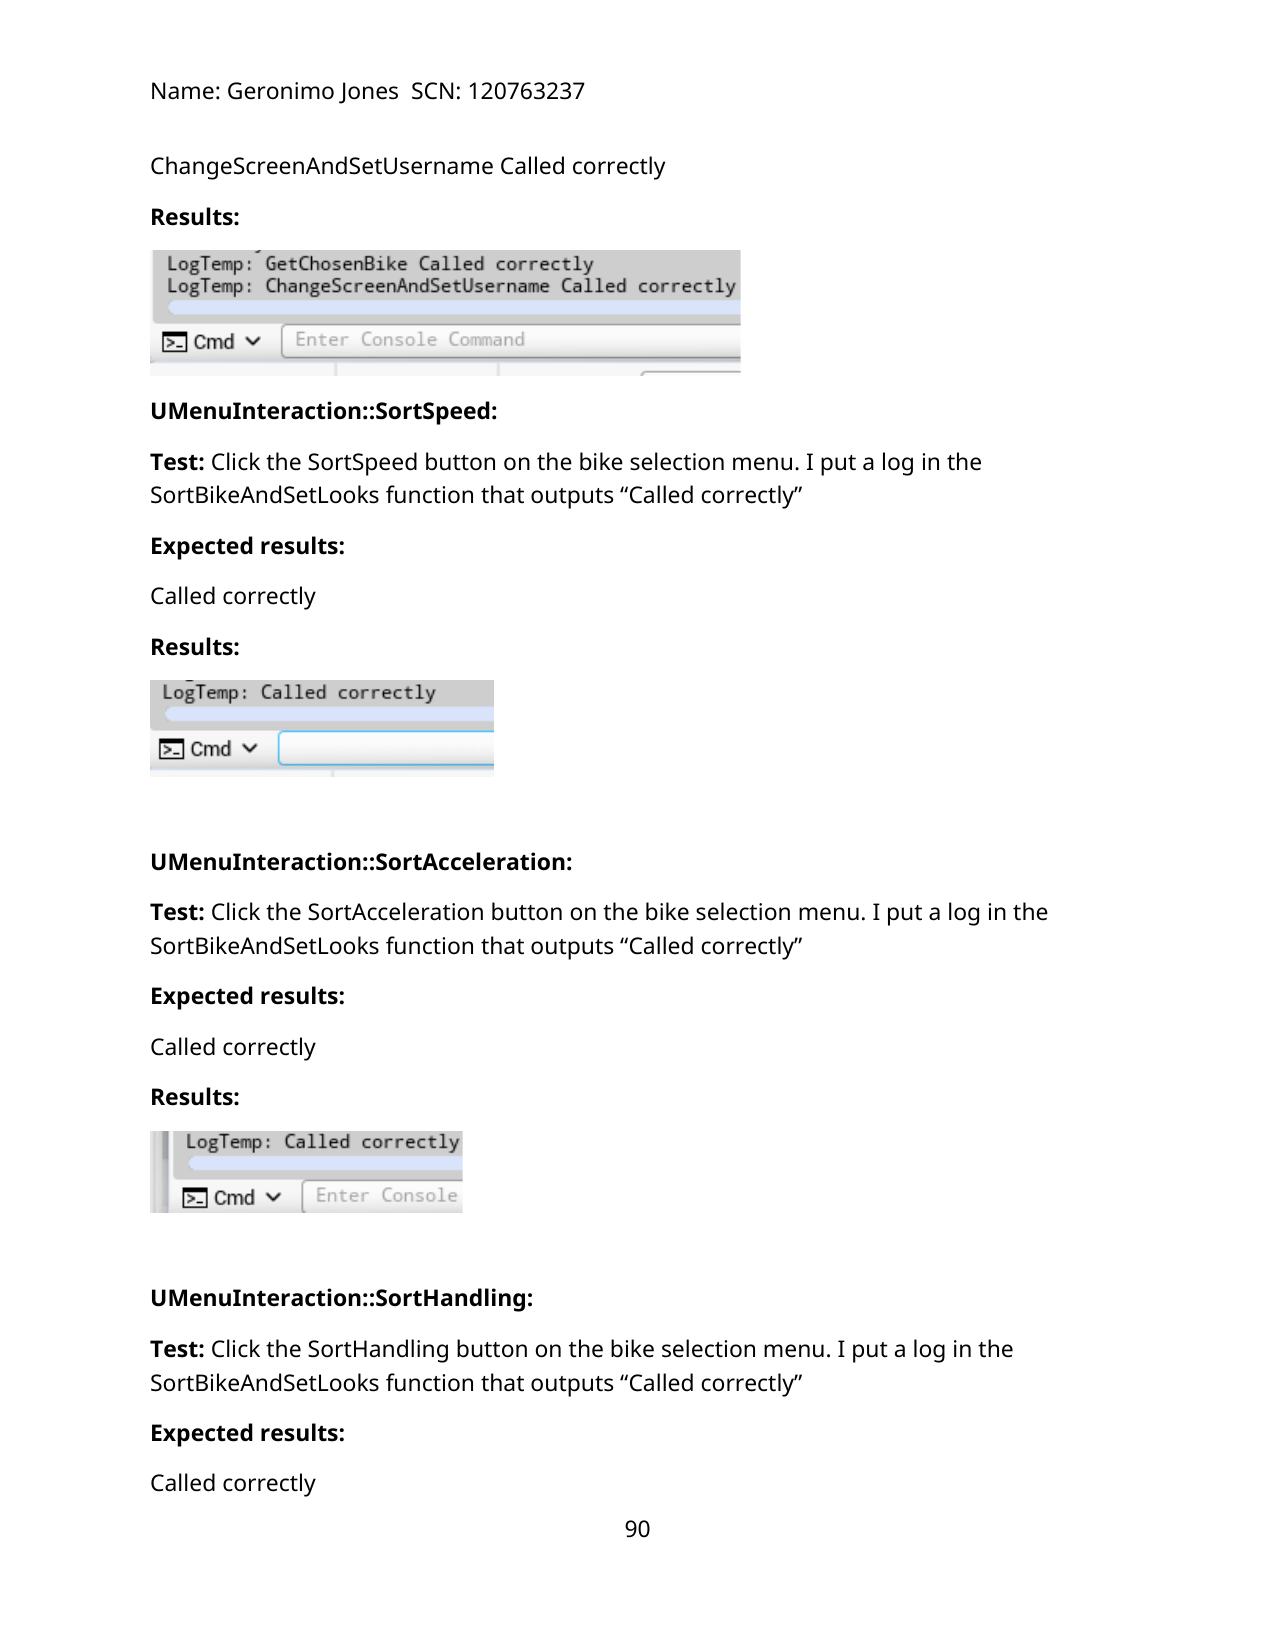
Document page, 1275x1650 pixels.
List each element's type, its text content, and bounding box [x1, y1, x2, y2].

picture [150, 680, 494, 777]
text Called correctly [150, 1467, 1125, 1499]
picture [150, 1131, 463, 1213]
text Called correctly [150, 1031, 1125, 1062]
text ChangeScreenAndSetUsername Called correctly [150, 150, 1125, 181]
text Results: [150, 200, 1125, 232]
text UMenuInteraction::SortAcceleration: [150, 846, 1125, 877]
text Expected results: [150, 1417, 1125, 1448]
text Called correctly [150, 580, 1125, 611]
text Expected results: [150, 529, 1125, 561]
text UMenuInteraction::SortSpeed: [150, 395, 1125, 426]
text Test: Click the SortSpeed button on the bike selection menu. I put a log in the SortBikeAndSetLooks function that outputs “Called correctly” [150, 445, 1125, 510]
text UMenuInteraction::SortHandling: [150, 1282, 1125, 1314]
text Test: Click the SortAcceleration button on the bike selection menu. I put a log in the SortBikeAndSetLooks function that outputs “Called correctly” [150, 896, 1125, 961]
text Expected results: [150, 980, 1125, 1012]
text Test: Click the SortHandling button on the bike selection menu. I put a log in the SortBikeAndSetLooks function that outputs “Called correctly” [150, 1333, 1125, 1398]
text Results: [150, 630, 1125, 662]
picture [150, 250, 741, 376]
text Results: [150, 1081, 1125, 1112]
